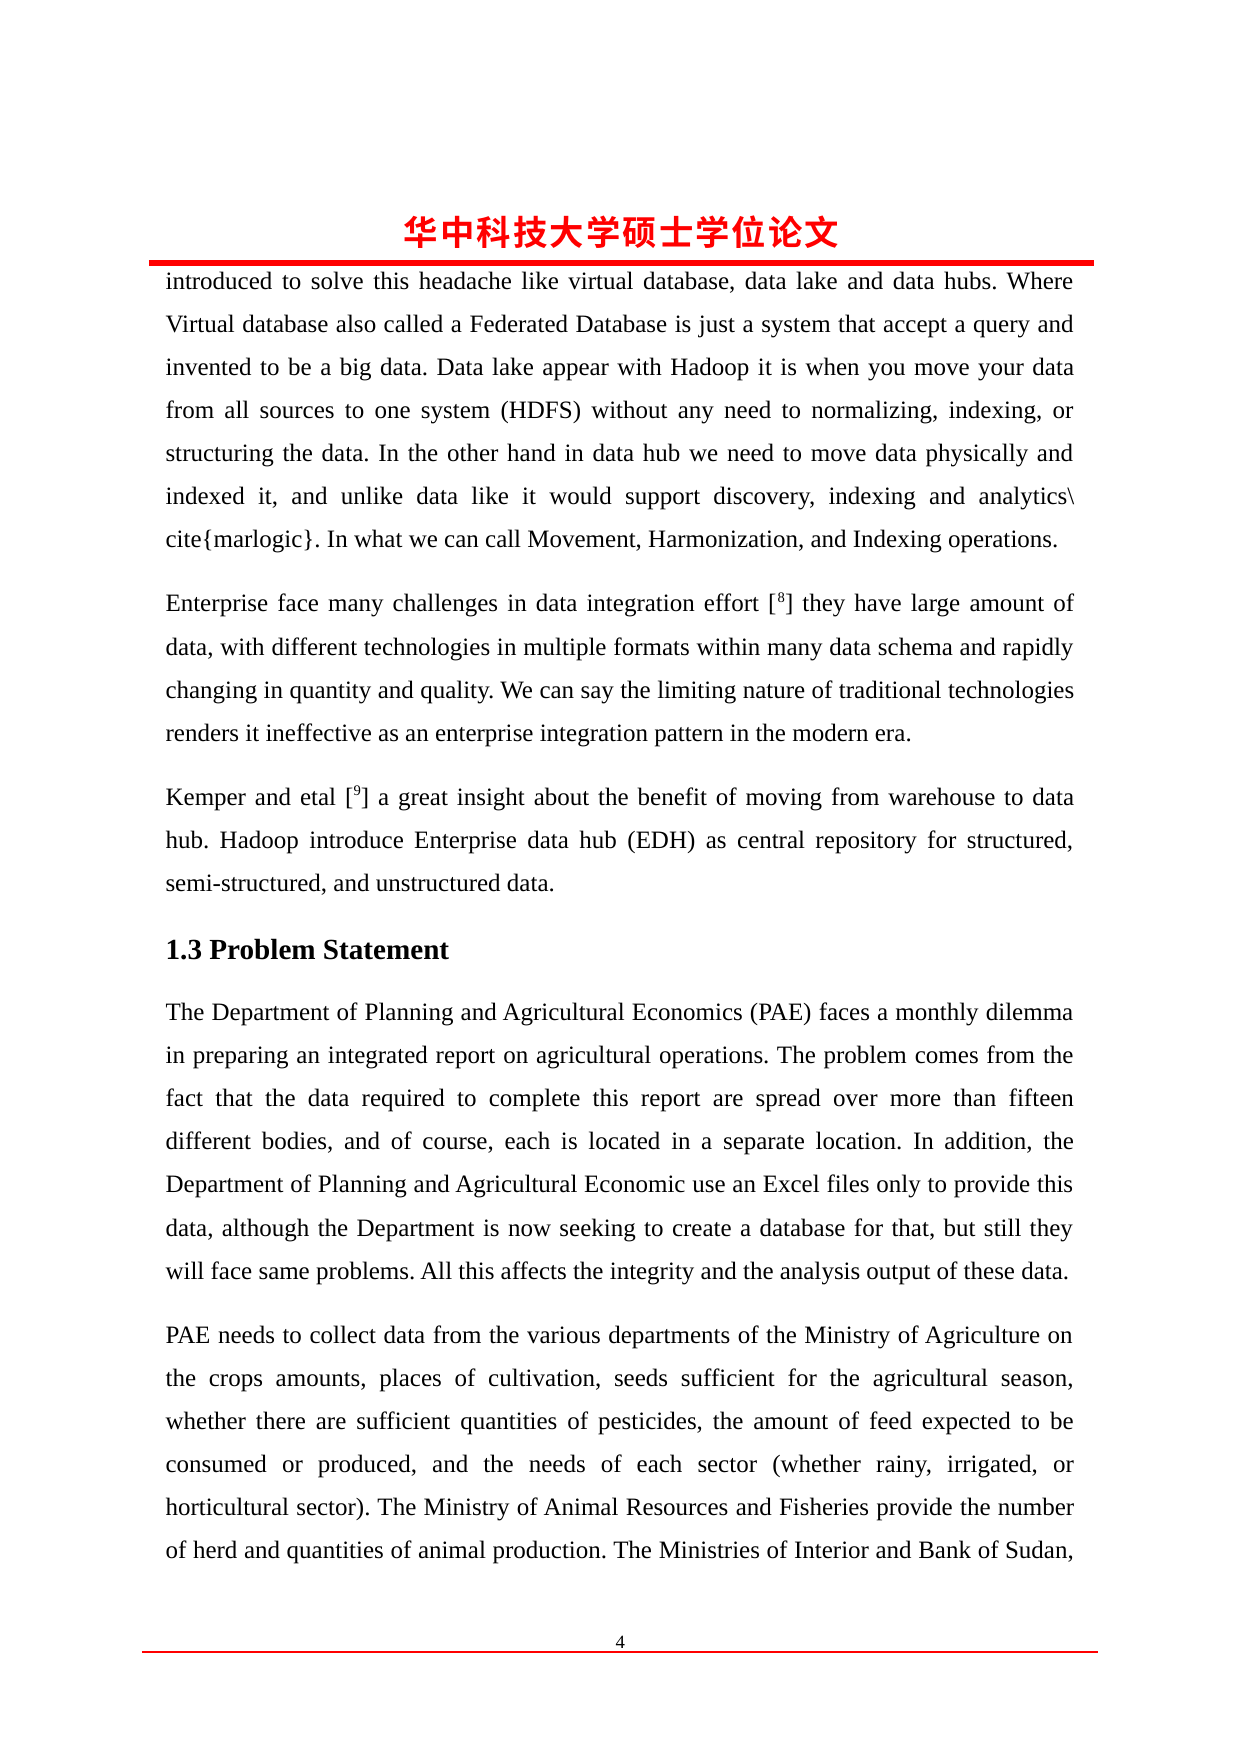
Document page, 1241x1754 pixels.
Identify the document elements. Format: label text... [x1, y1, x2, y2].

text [165, 266, 1075, 553]
subtitle 1.3 Problem Statement [165, 932, 1075, 966]
text Kemper and etal [] a great insight about the benefit of moving from warehouse to data hub. Hadoop introduce Enterprise data hub (EDH) as central repository for structured, semi-structured, and unstructured data. [165, 782, 1075, 897]
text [165, 1320, 1075, 1564]
text The Department of Planning and Agricultural Economics (PAE) faces a monthly dilemma in preparing an integrated report on agricultural operations. The problem comes from the fact that the data required to complete this report are spread over more than fifteen different bodies, and of course, each is located in a separate location. In addition, the Department of Planning and Agricultural Economic use an Excel files only to provide this data, although the Department is now seeking to create a database for that, but still they will face same problems. All this affects the integrity and the analysis output of these data. [165, 997, 1075, 1284]
text Enterprise face many challenges in data integration effort [] they have large amount of data, with different technologies in multiple formats within many data schema and rapidly changing in quantity and quality. We can say the limiting nature of traditional technologies renders it ineffective as an enterprise integration pattern in the modern era. [165, 588, 1075, 747]
